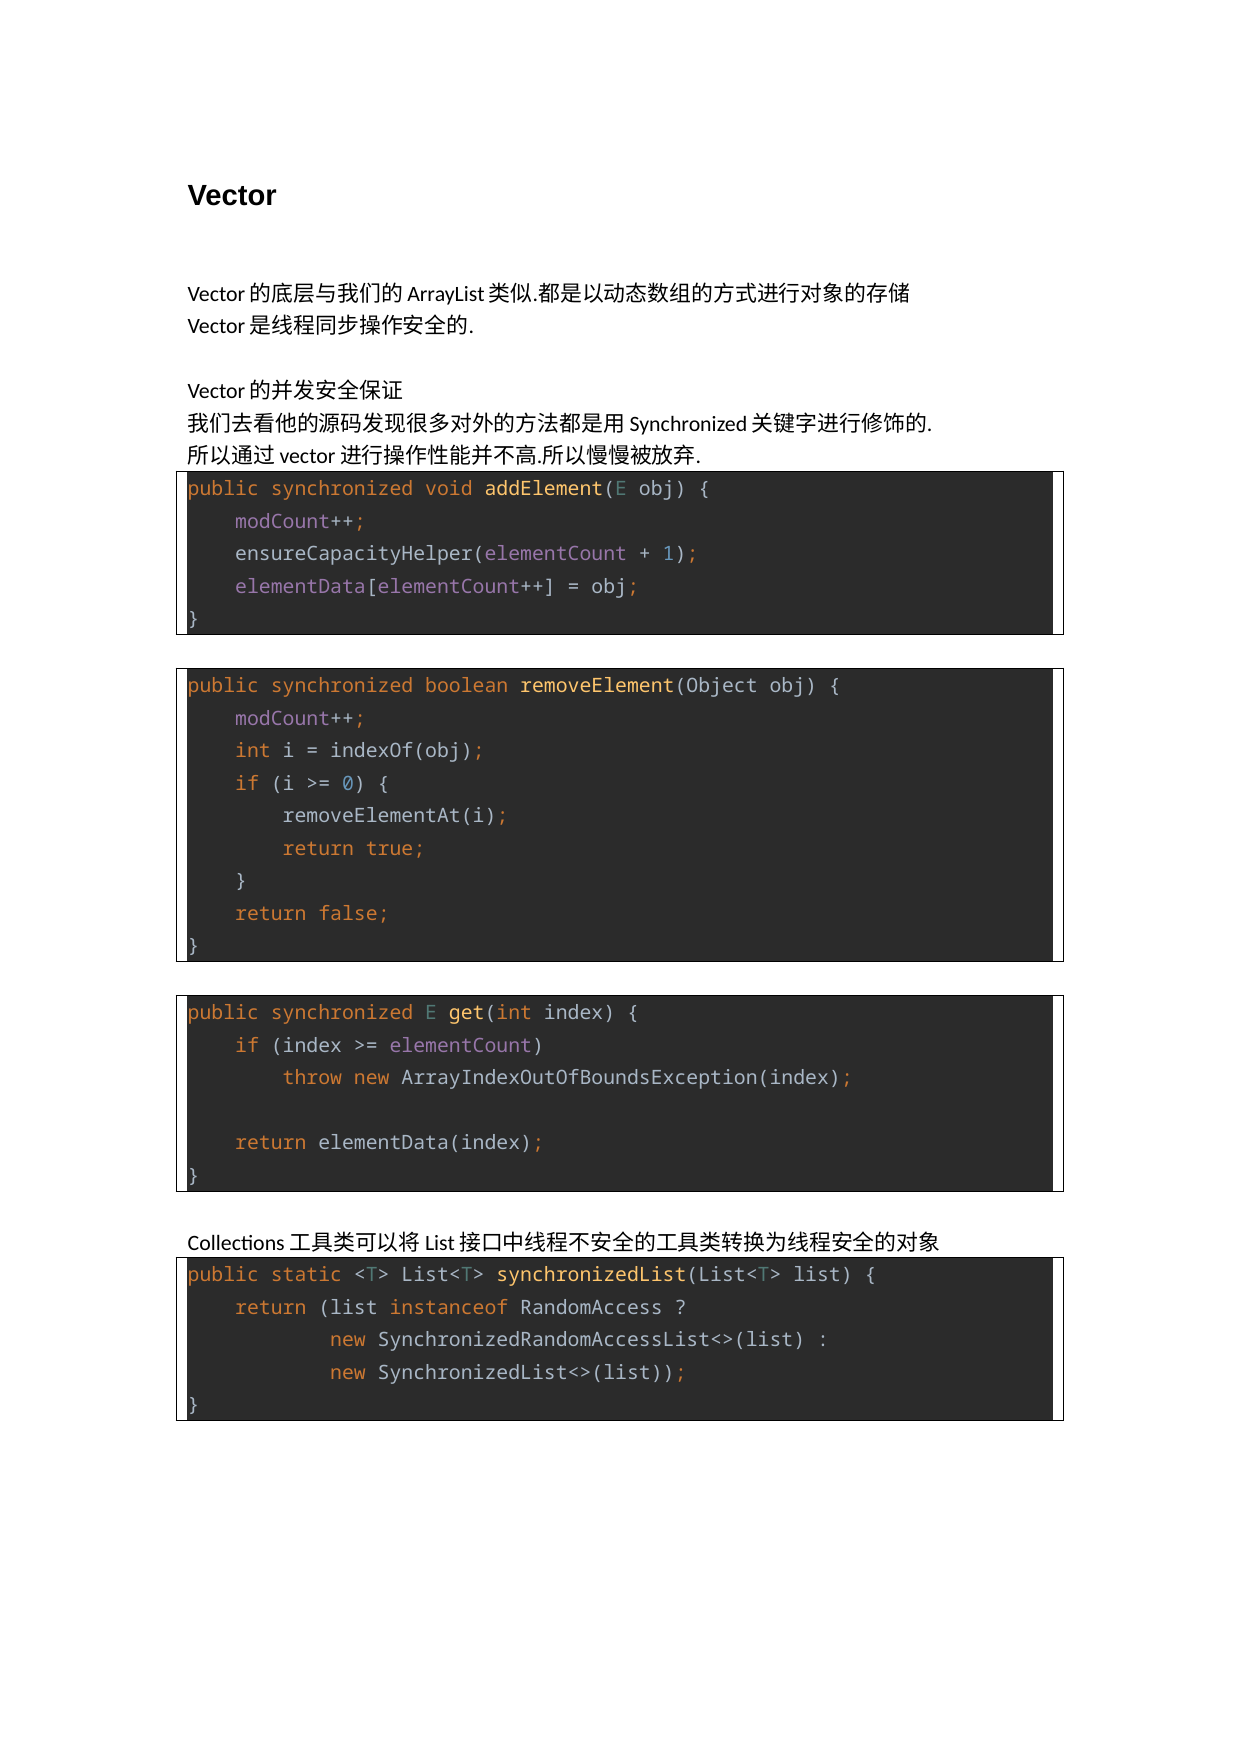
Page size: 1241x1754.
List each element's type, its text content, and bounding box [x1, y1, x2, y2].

text Vector的并发安全保证 [187, 373, 1053, 406]
text 我们去看他的源码发现很多对外的方法都是用Synchronized关键字进行修饰的. [187, 406, 1053, 438]
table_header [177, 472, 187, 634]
text Collections工具类可以将List接口中线程不安全的工具类转换为线程安全的对象 [187, 1224, 1053, 1257]
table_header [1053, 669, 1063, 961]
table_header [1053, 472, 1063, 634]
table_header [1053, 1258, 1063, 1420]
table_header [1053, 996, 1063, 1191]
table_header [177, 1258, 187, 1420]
subtitle Vector [187, 162, 1053, 227]
text 所以通过vector进行操作性能并不高.所以慢慢被放弃. [187, 438, 1053, 471]
text Vector是线程同步操作安全的. [187, 308, 1053, 341]
text Vector的底层与我们的ArrayList类似.都是以动态数组的方式进行对象的存储 [187, 276, 1053, 308]
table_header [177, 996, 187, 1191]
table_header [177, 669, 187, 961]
